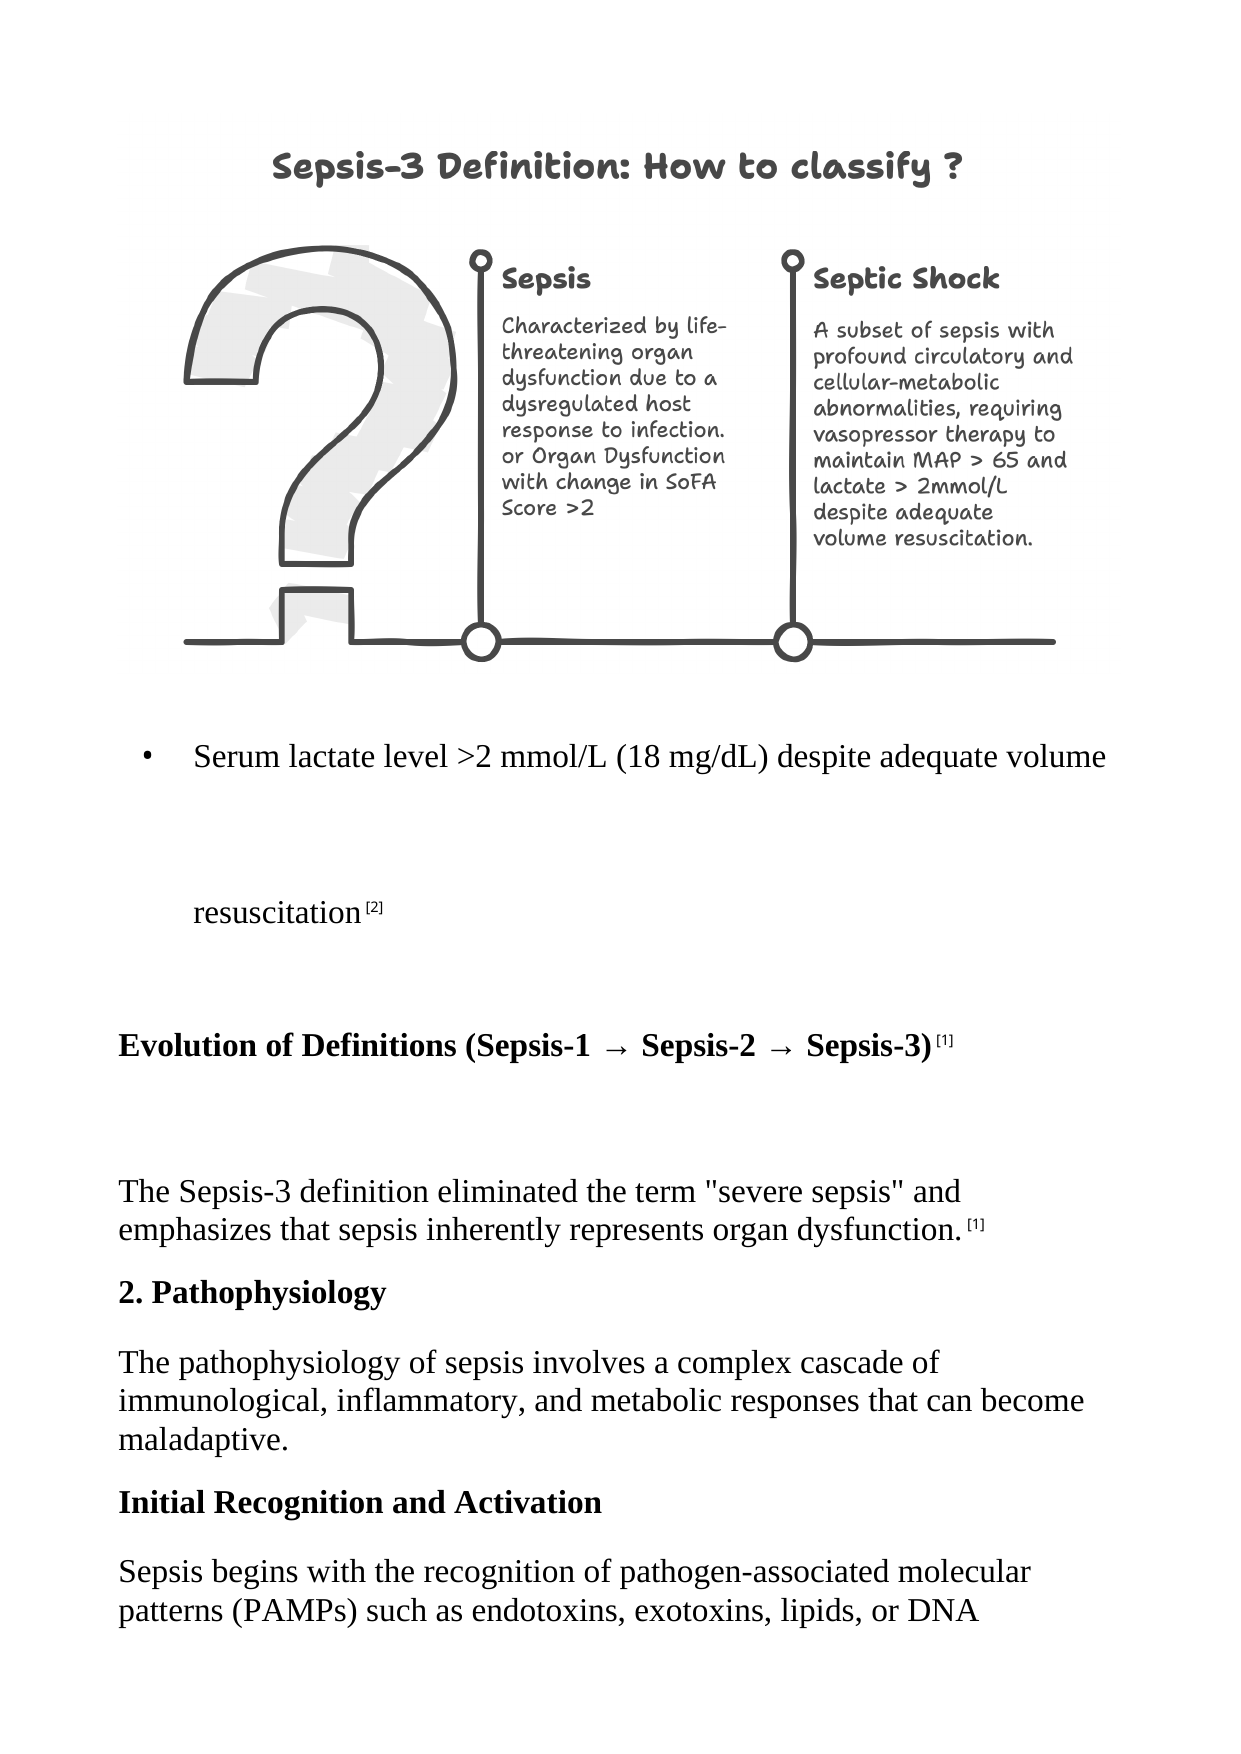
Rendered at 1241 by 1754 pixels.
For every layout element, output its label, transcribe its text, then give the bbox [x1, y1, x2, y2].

picture [117, 113, 1122, 674]
text The Sepsis-3 definition eliminated the term "severe sepsis" and emphasizes that sepsis inherently represents organ dysfunction. [1] [118, 1171, 1122, 1248]
text Evolution of Definitions (Sepsis-1 → Sepsis-2 → Sepsis-3) [1] [118, 1025, 1122, 1063]
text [118, 1552, 1122, 1628]
text The pathophysiology of sepsis involves a complex cascade of immunological, inflammatory, and metabolic responses that can become maladaptive. [118, 1342, 1122, 1457]
text Initial Recognition and Activation [118, 1482, 1122, 1521]
list Serum lactate level >2 mmol/L (18 mg/dL) despite adequate volume resuscitation [2] [141, 674, 1122, 930]
text 2. Pathophysiology [118, 1273, 1122, 1311]
